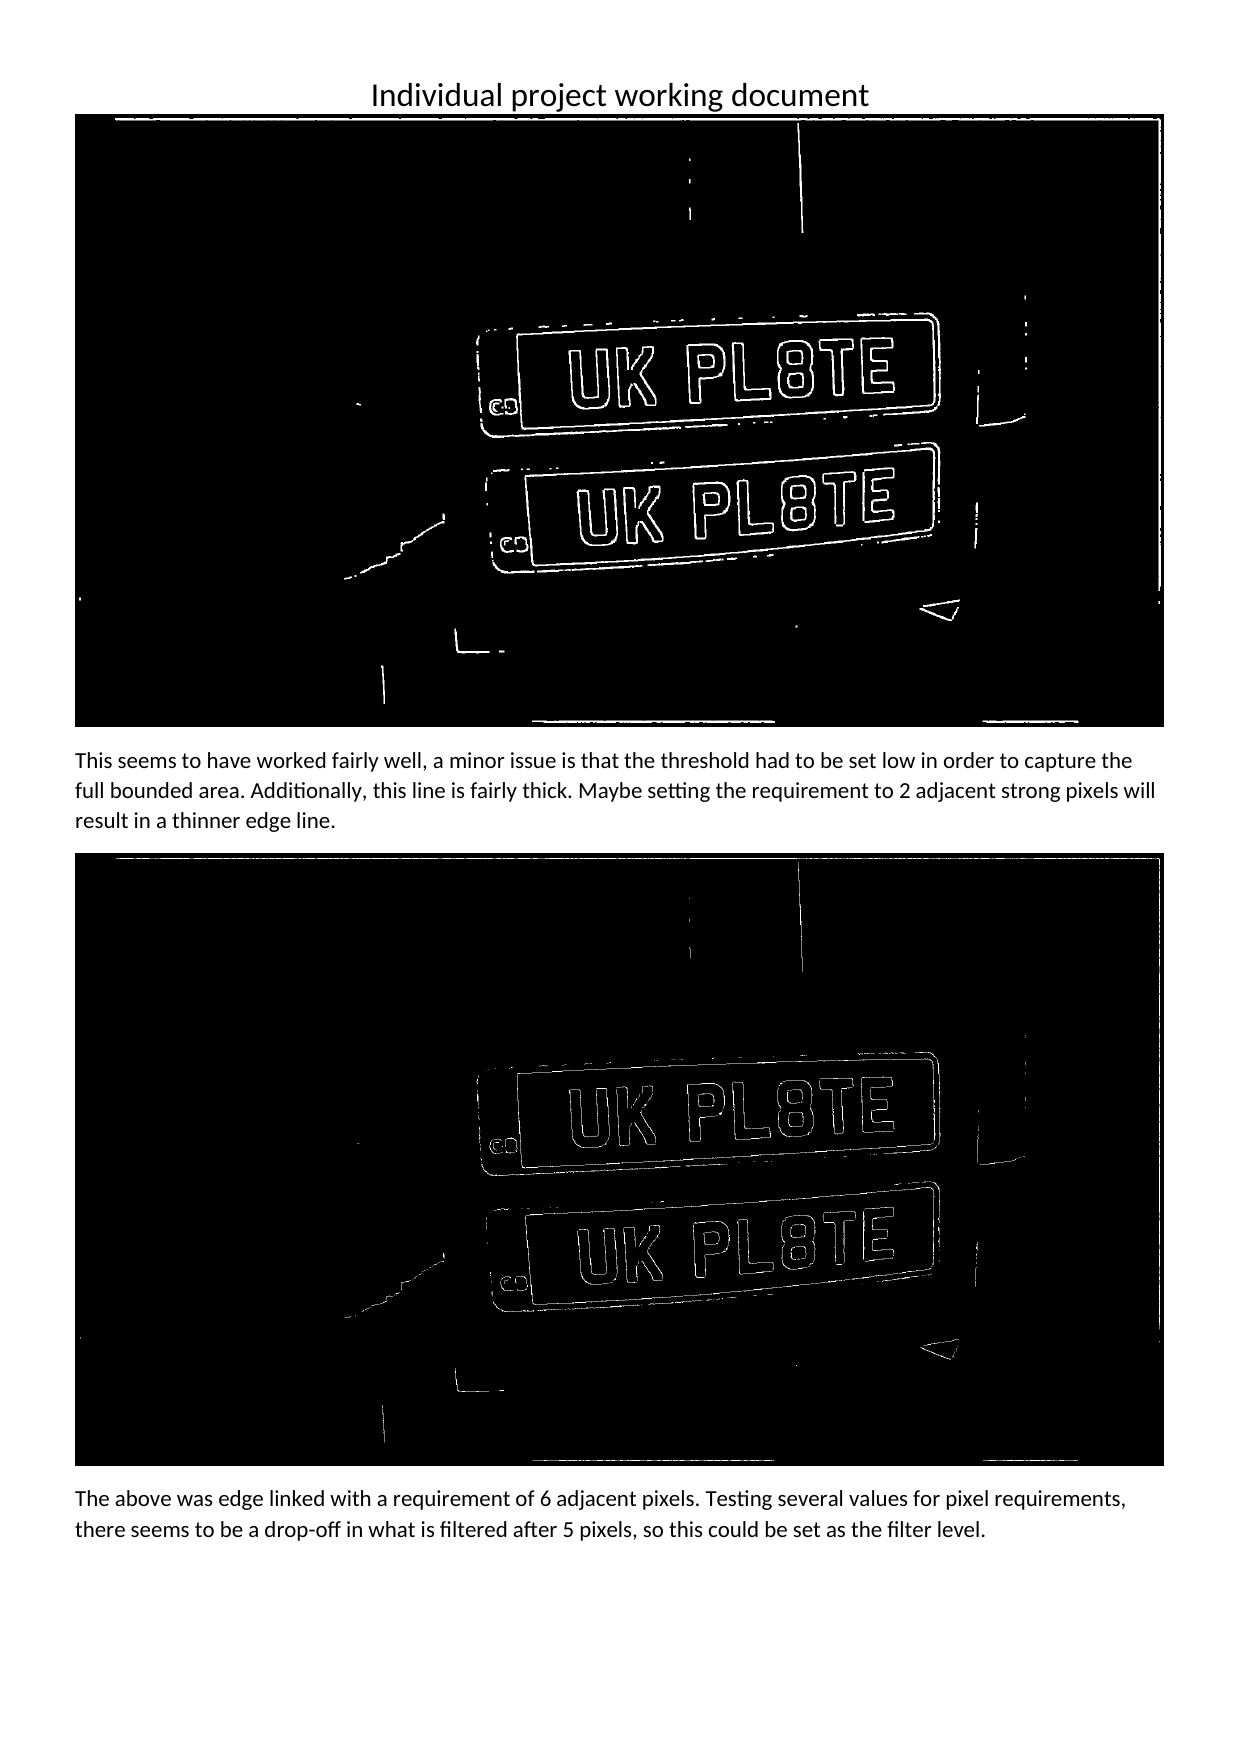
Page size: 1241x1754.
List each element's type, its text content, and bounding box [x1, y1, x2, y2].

text The above was edge linked with a requirement of 6 adjacent pixels. Testing several values for pixel requirements, there seems to be a drop-off in what is filtered after 5 pixels, so this could be set as the filter level. [75, 1484, 1165, 1543]
picture [75, 114, 1164, 727]
picture [75, 853, 1164, 1466]
text This seems to have worked fairly well, a minor issue is that the threshold had to be set low in order to capture the full bounded area. Additionally, this line is fairly thick. Maybe setting the requirement to 2 adjacent strong pixels will result in a thinner edge line. [75, 746, 1165, 834]
